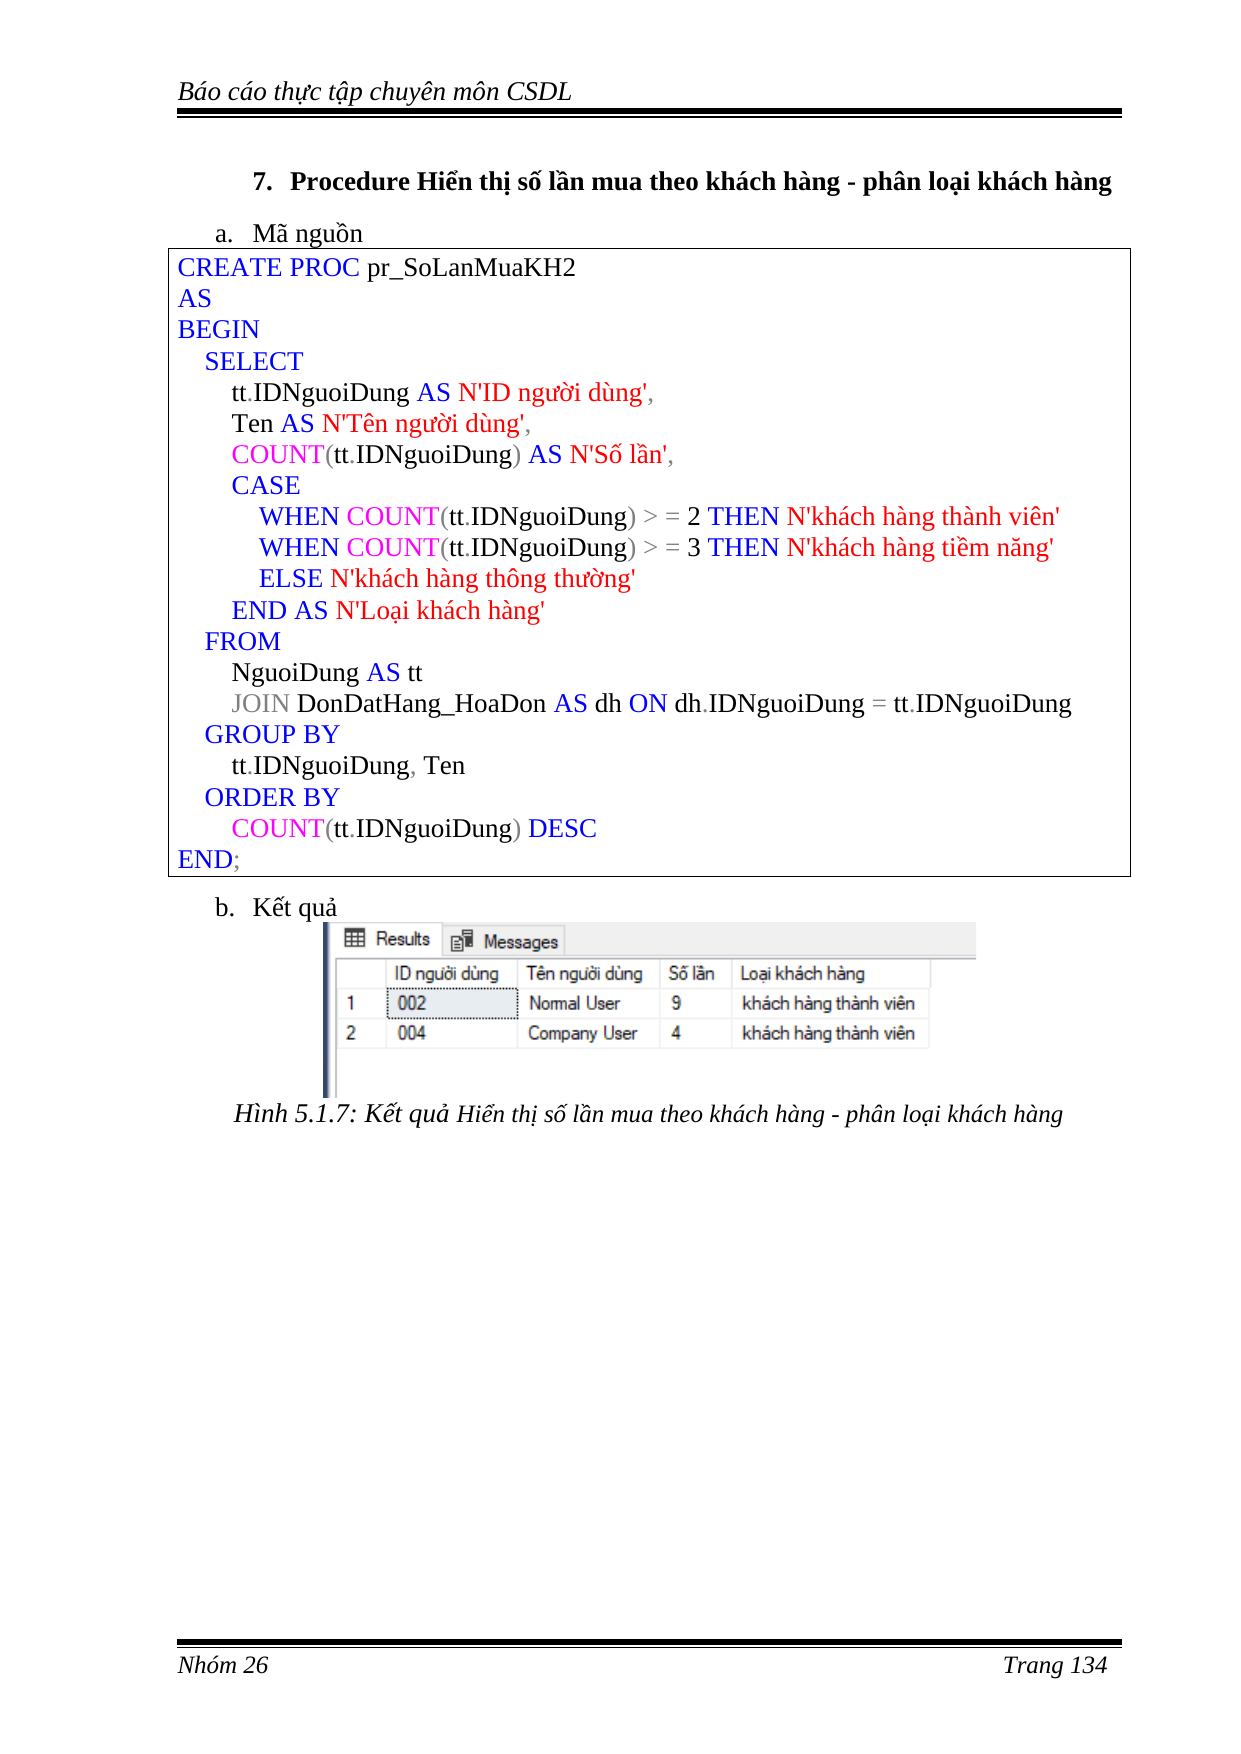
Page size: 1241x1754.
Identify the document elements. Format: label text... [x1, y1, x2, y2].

text AS [177, 282, 1122, 313]
text Hình 5.1.7: Kết quả Hiển thị số lần mua theo khách hàng - phân loại khách hàng [177, 1097, 1122, 1128]
text CREATE PROC pr_SoLanMuaKH2 [169, 249, 1130, 282]
text SELECT [177, 344, 1122, 376]
text COUNT(tt.IDNguoiDung) DESC [177, 812, 1122, 840]
text GROUP BY [177, 718, 1122, 749]
text Ten AS N'Tên người dùng', [177, 407, 1122, 438]
picture [323, 922, 977, 1098]
text CASE [177, 469, 1122, 500]
text tt.IDNguoiDung AS N'ID người dùng', [177, 376, 1122, 407]
list Procedure Hiển thị số lần mua theo khách hàng - phân loại khách hàng [252, 166, 1122, 197]
text COUNT(tt.IDNguoiDung) AS N'Số lần', [177, 438, 1122, 469]
text ORDER BY [177, 781, 1122, 812]
text WHEN COUNT(tt.IDNguoiDung) > = 3 THEN N'khách hàng tiềm năng' [177, 531, 1122, 563]
text WHEN COUNT(tt.IDNguoiDung) > = 2 THEN N'khách hàng thành viên' [177, 500, 1122, 531]
text BEGIN [177, 313, 1122, 344]
text NguoiDung AS tt [177, 656, 1122, 687]
text END; [169, 840, 1130, 876]
text ELSE N'khách hàng thông thường' [177, 563, 1122, 594]
list Kết quả [215, 891, 1122, 922]
text JOIN DonDatHang_HoaDon AS dh ON dh.IDNguoiDung = tt.IDNguoiDung [177, 687, 1122, 718]
text END AS N'Loại khách hàng' [177, 594, 1122, 625]
text FROM [177, 625, 1122, 656]
text tt.IDNguoiDung, Ten [177, 749, 1122, 781]
list Mã nguồn [215, 217, 1122, 248]
